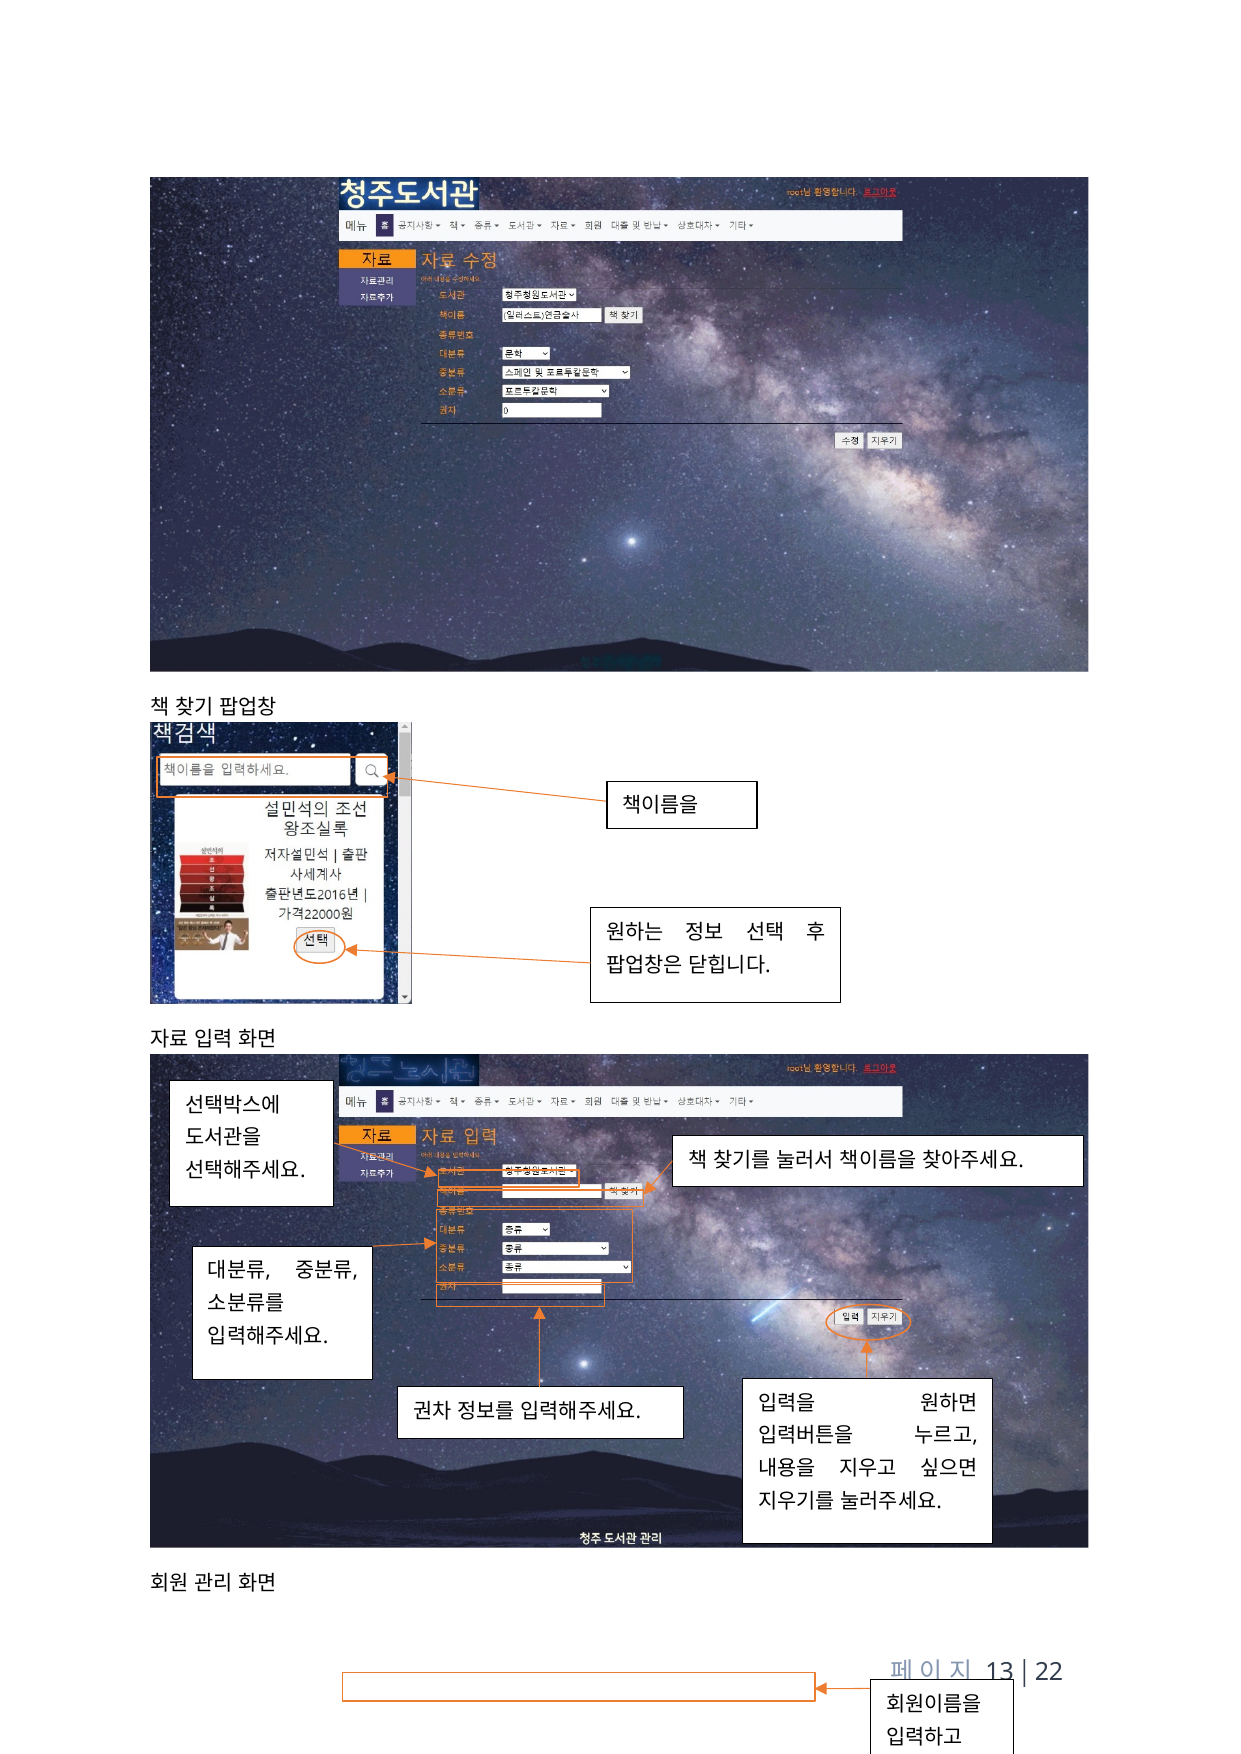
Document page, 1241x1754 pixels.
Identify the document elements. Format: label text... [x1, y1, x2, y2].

picture [150, 1054, 1089, 1548]
picture [296, 932, 344, 962]
picture [150, 177, 1089, 672]
text 회원 관리 화면 [150, 1567, 1090, 1597]
picture [150, 722, 412, 1004]
picture [158, 758, 387, 796]
